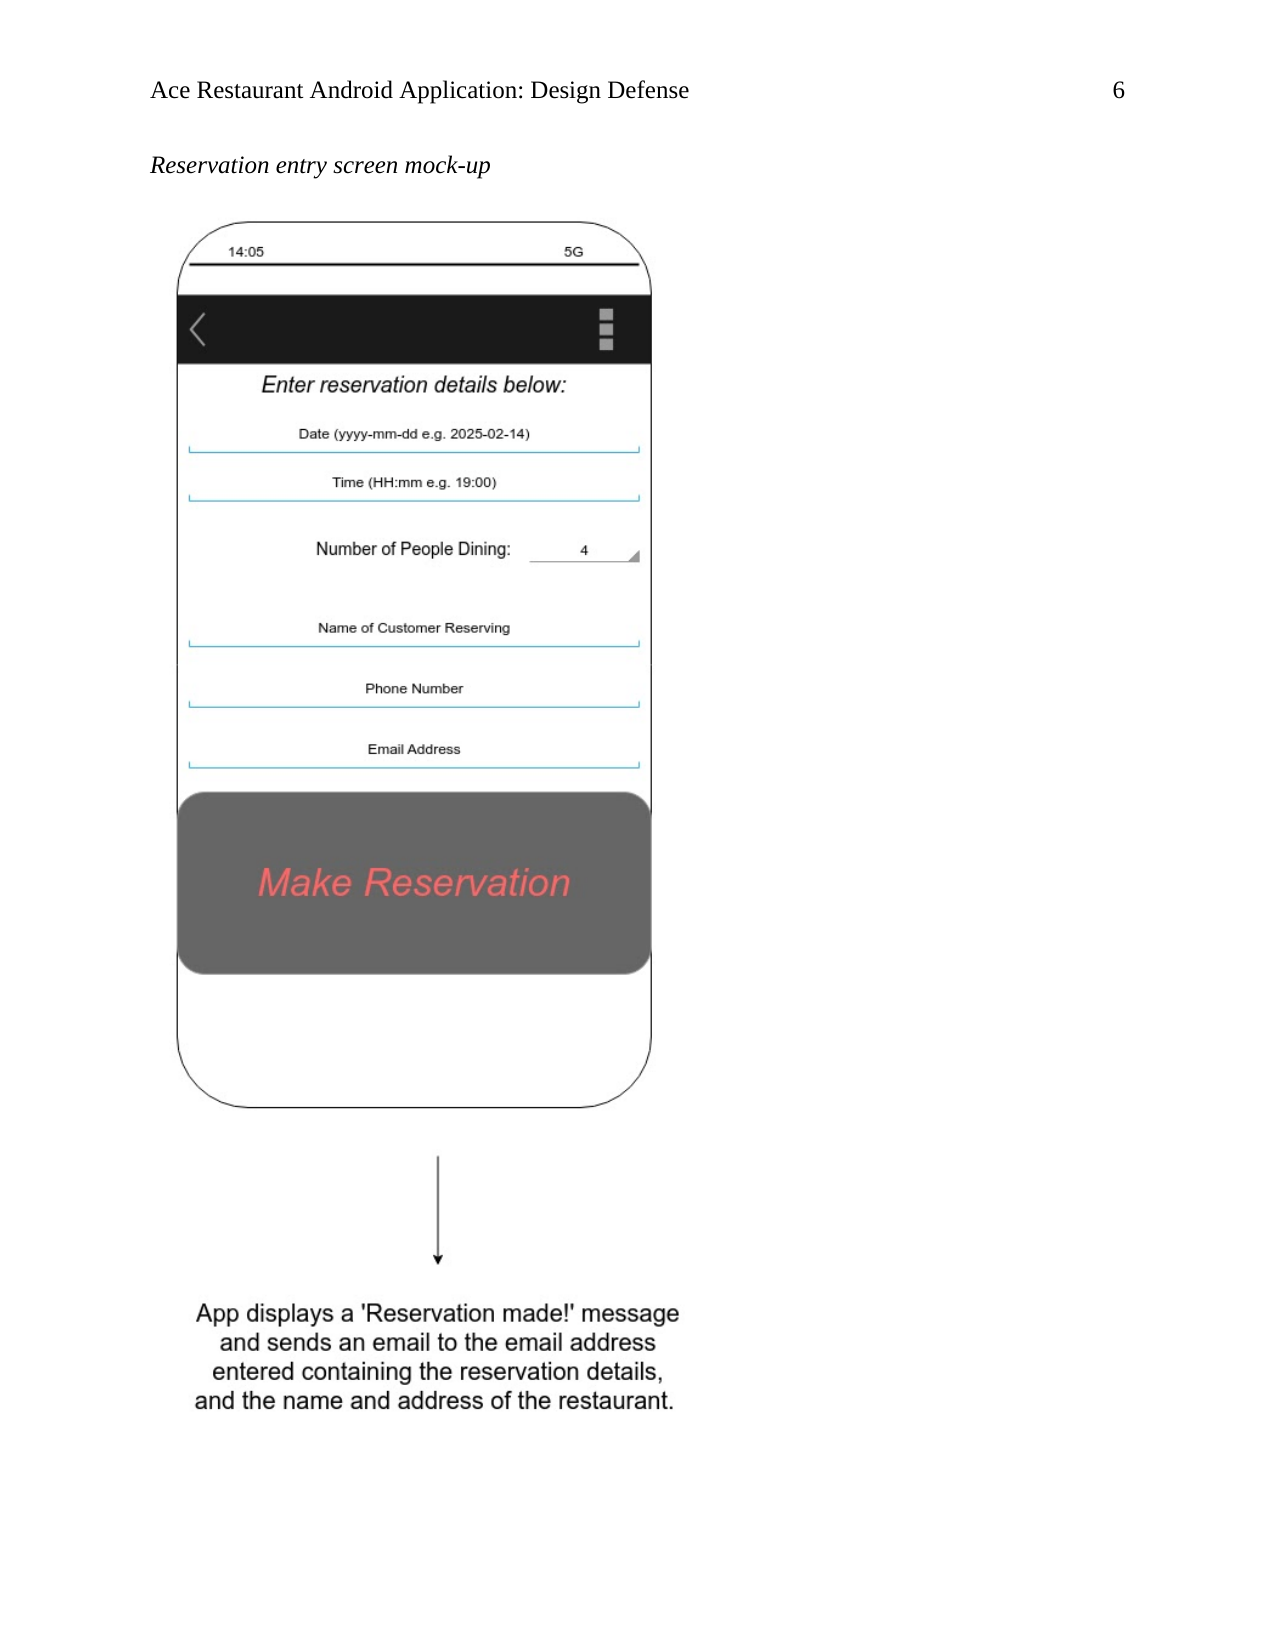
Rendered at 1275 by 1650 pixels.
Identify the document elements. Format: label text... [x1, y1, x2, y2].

text Reservation entry screen mock-up [150, 150, 1125, 179]
picture [150, 207, 686, 1414]
